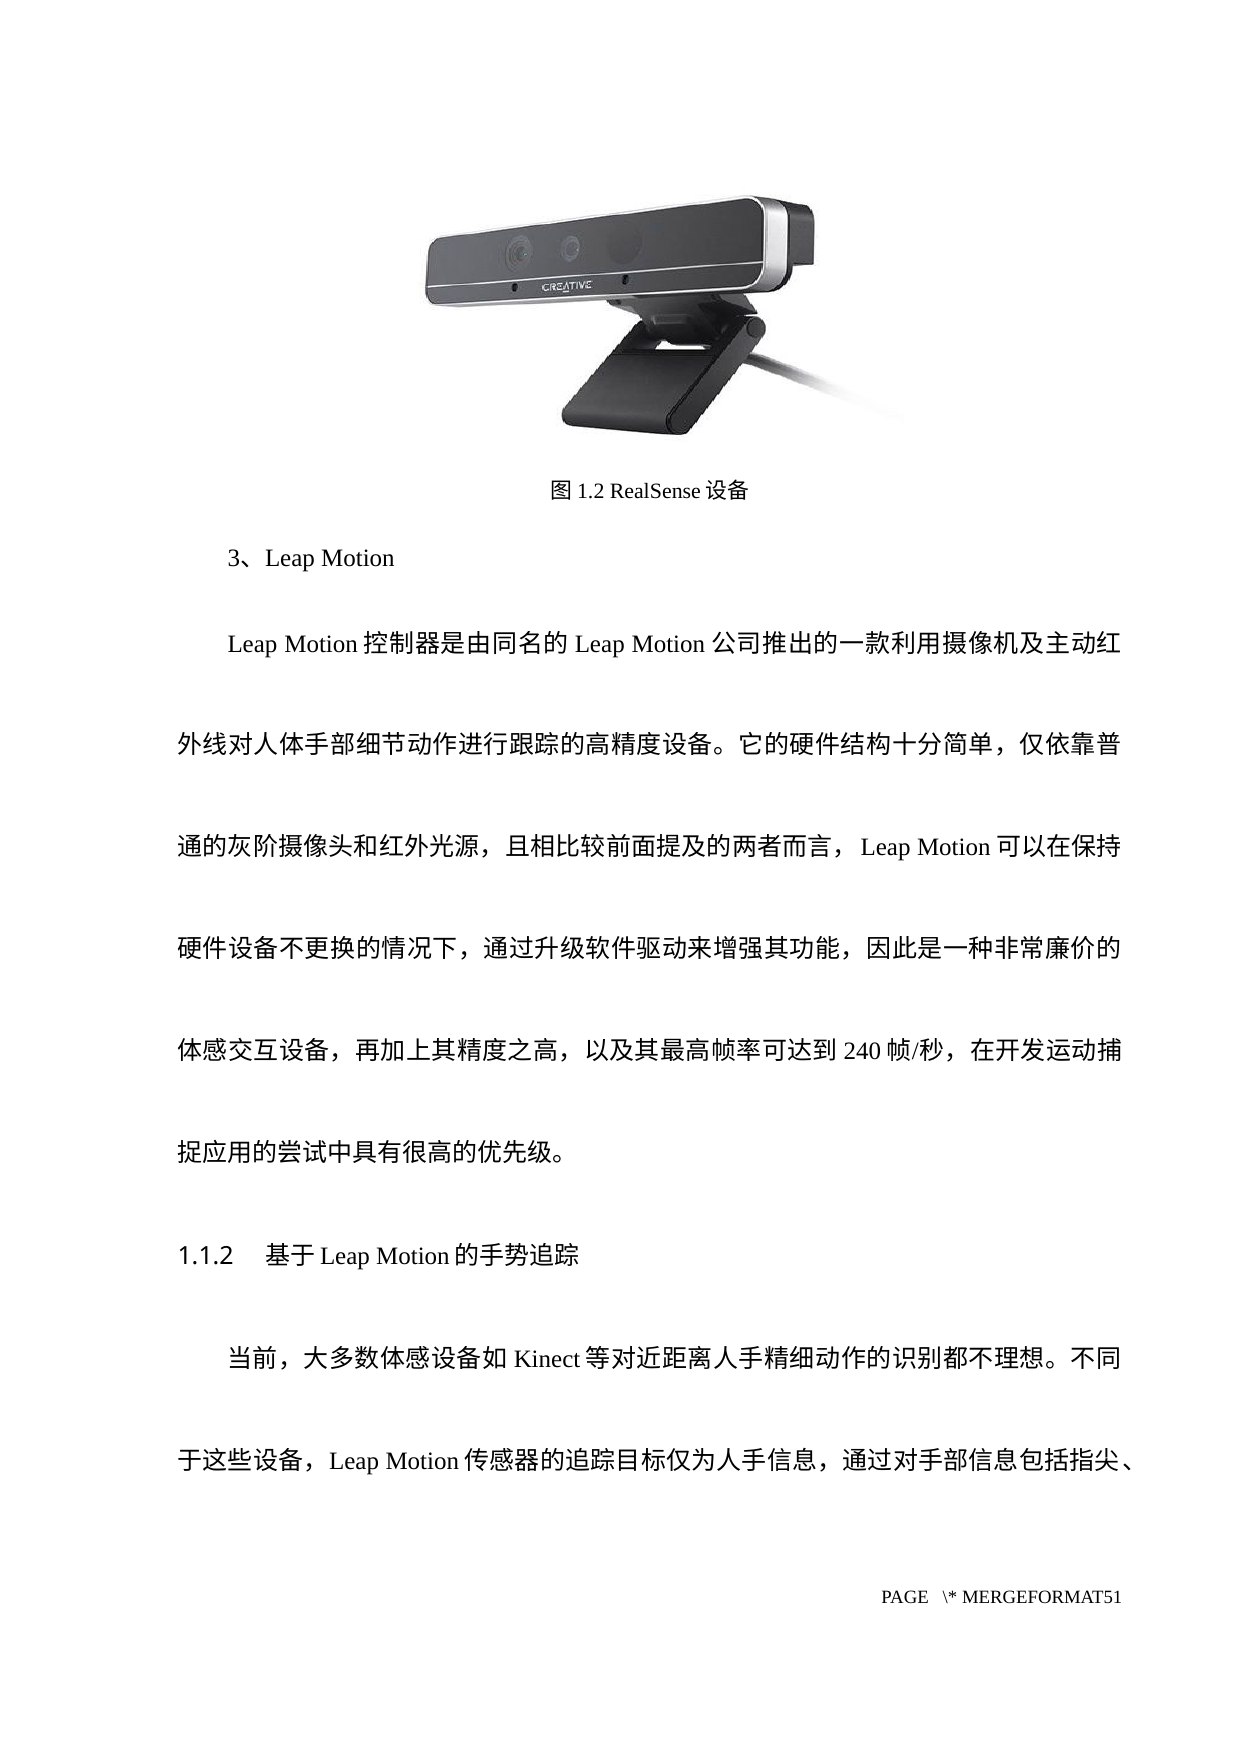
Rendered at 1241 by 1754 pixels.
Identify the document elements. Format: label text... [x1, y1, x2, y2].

subtitle 基于Leap Motion的手势追踪 [177, 1220, 1122, 1288]
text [177, 1323, 1122, 1492]
text Leap Motion控制器是由同名的Leap Motion公司推出的一款利用摄像机及主动红外线对人体手部细节动作进行跟踪的高精度设备。它的硬件结构十分简单，仅依靠普通的灰阶摄像头和红外光源，且相比较前面提及的两者而言，Leap Motion可以在保持硬件设备不更换的情况下，通过升级软件驱动来增强其功能，因此是一种非常廉价的体感交互设备，再加上其精度之高，以及其最高帧率可达到240帧/秒，在开发运动捕捉应用的尝试中具有很高的优先级。 [177, 607, 1122, 1184]
list Leap Motion [177, 521, 1122, 589]
text 图1.2 RealSense设备 [177, 471, 1122, 505]
picture [395, 185, 905, 455]
